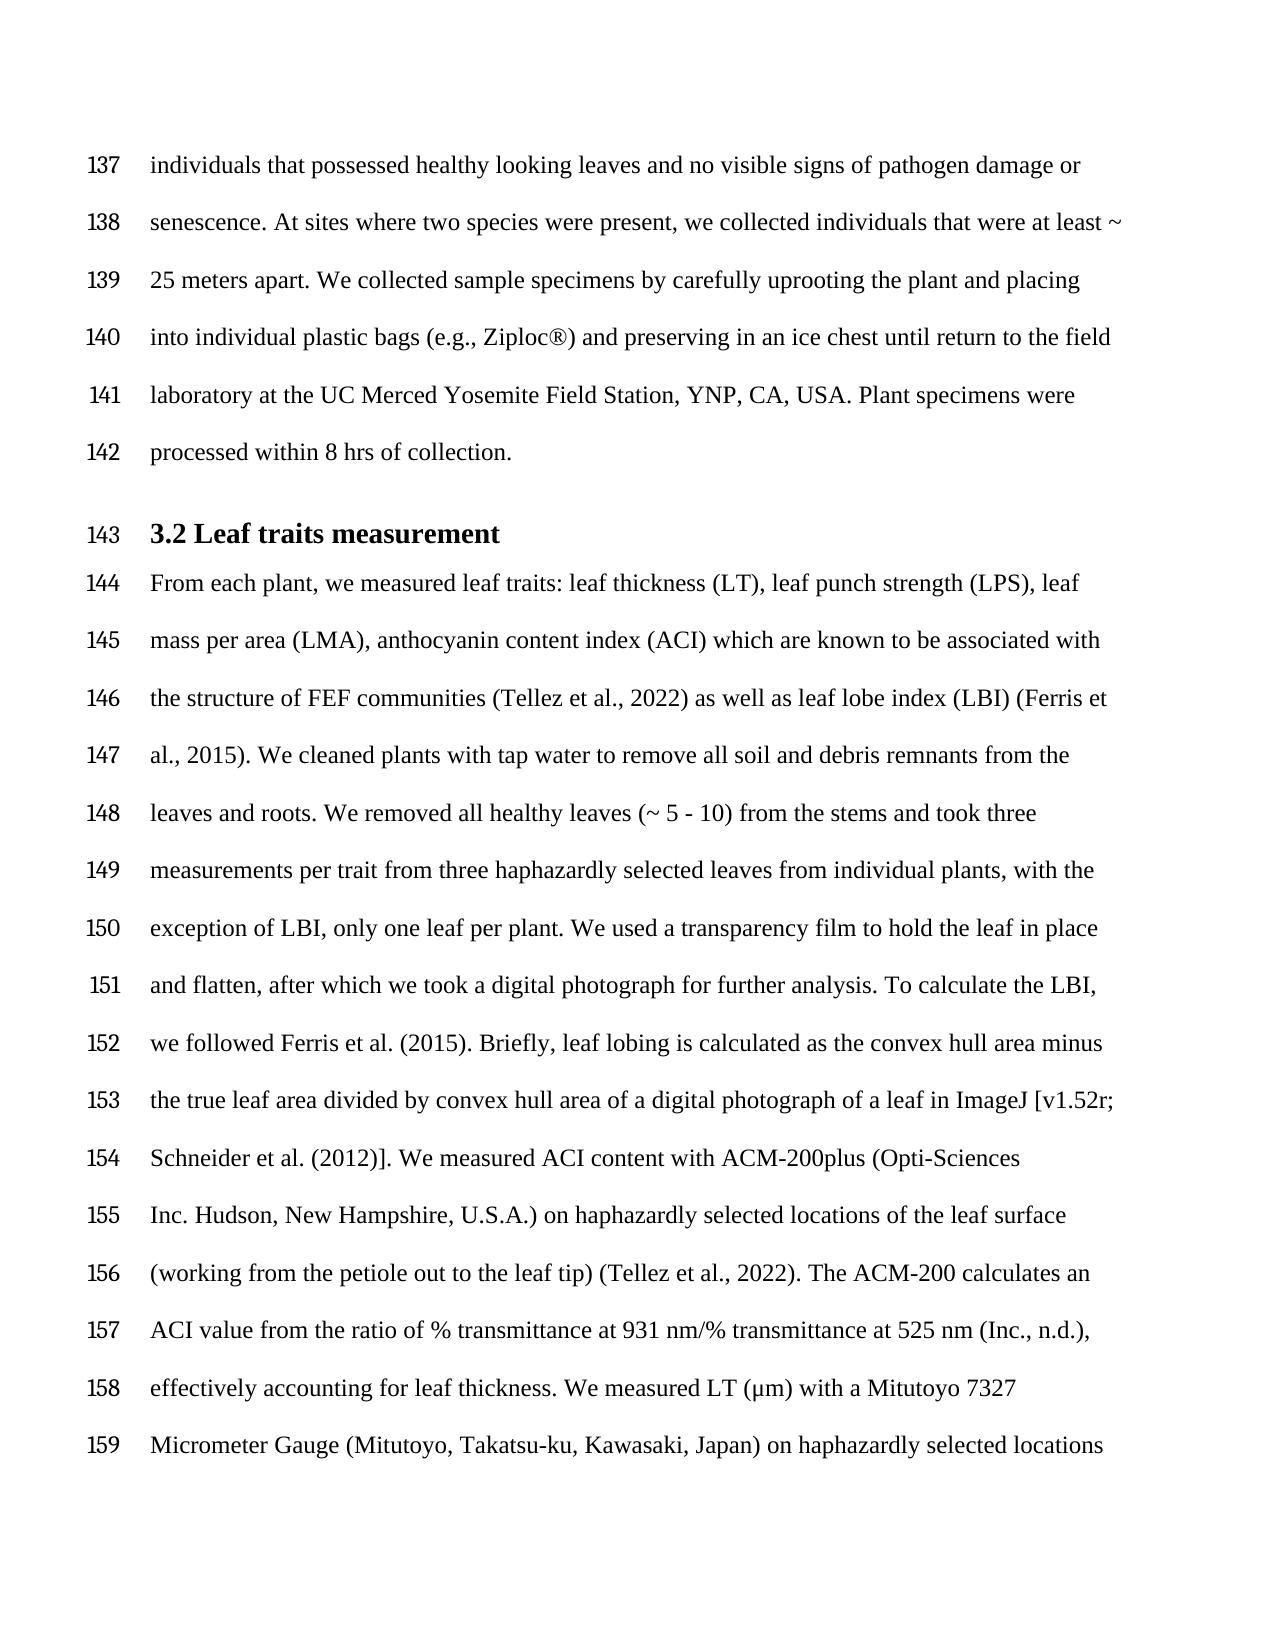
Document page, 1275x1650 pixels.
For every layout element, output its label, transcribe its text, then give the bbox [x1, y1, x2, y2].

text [150, 568, 1125, 1459]
subtitle 3.2 Leaf traits measurement [150, 516, 1125, 549]
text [150, 150, 1125, 466]
